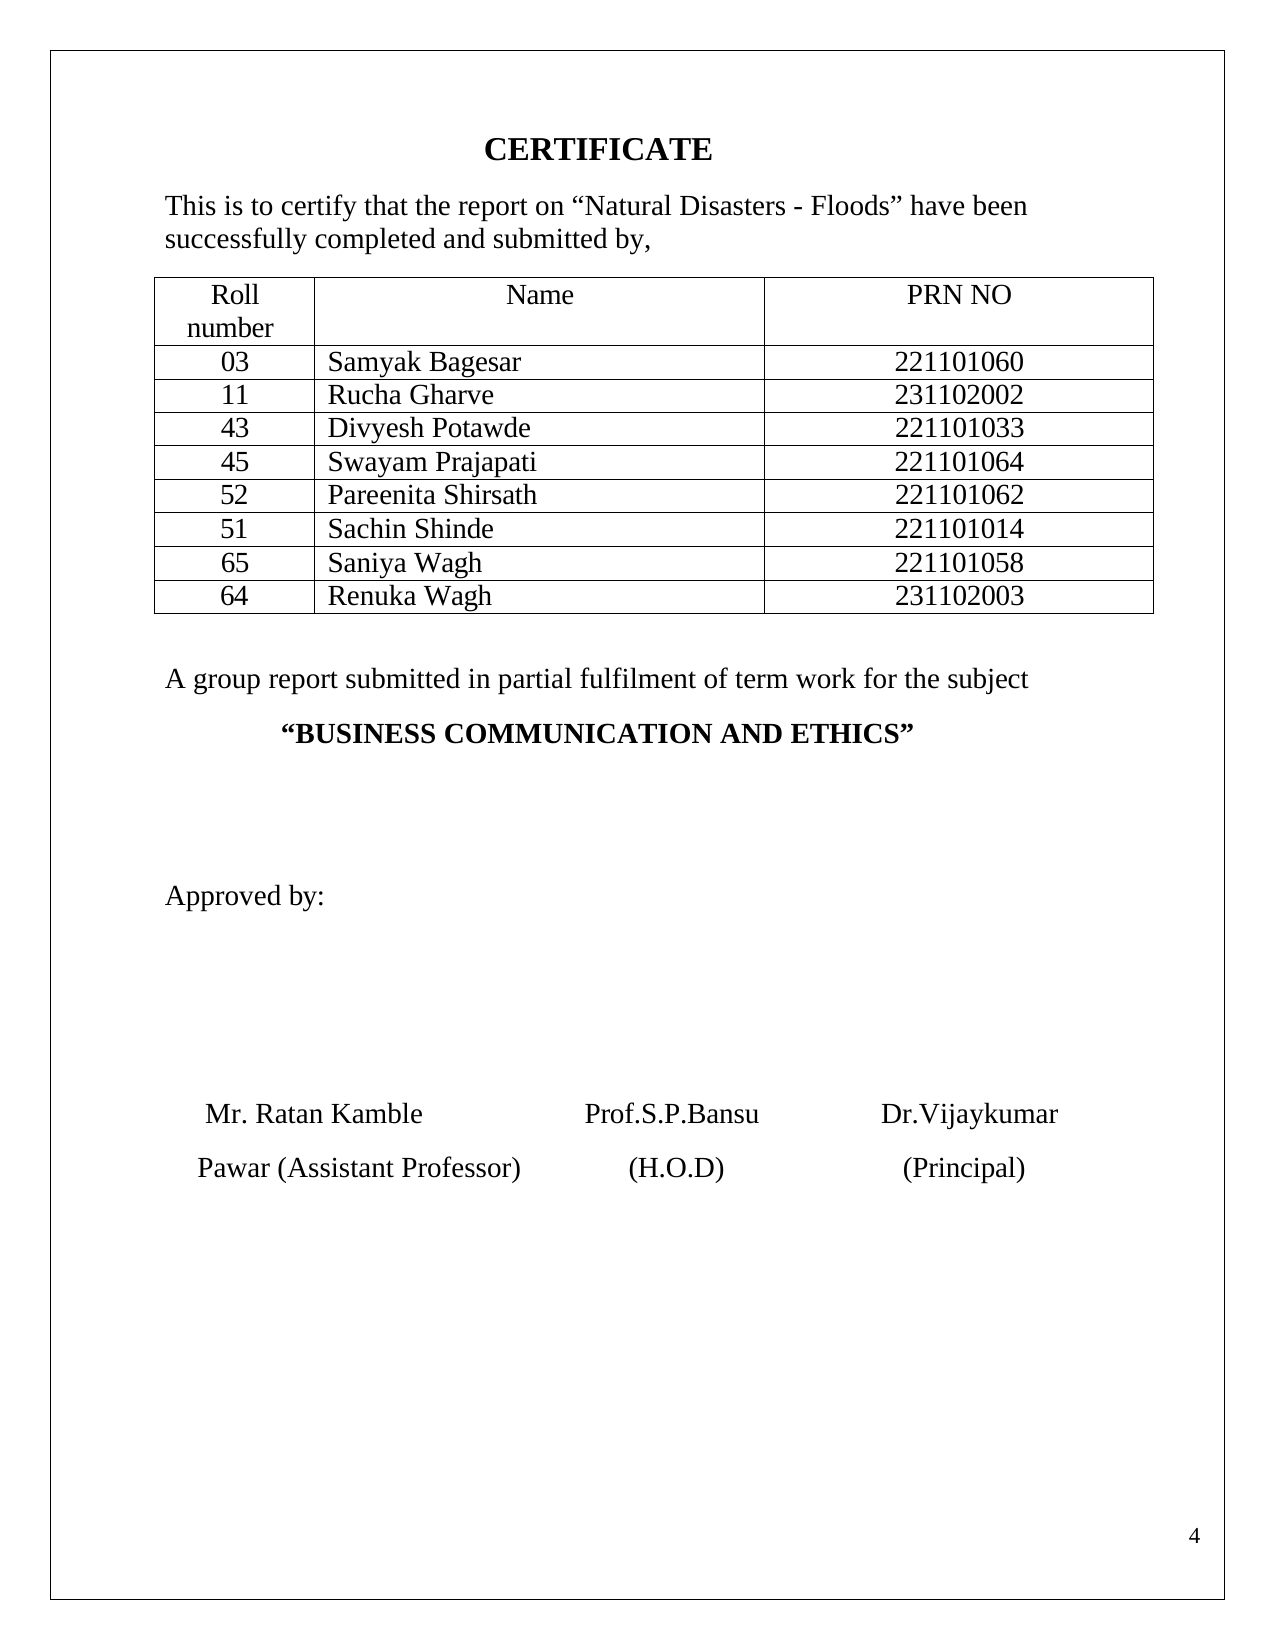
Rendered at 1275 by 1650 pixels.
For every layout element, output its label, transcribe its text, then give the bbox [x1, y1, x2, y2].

subtitle “BUSINESS COMMUNICATION AND ETHICS” [281, 716, 1200, 749]
table_cell Renuka Wagh [315, 581, 764, 613]
table_header Roll number [155, 278, 314, 345]
table_cell Saniya Wagh [315, 547, 764, 579]
table_cell Swayam Prajapati [315, 446, 764, 479]
table_header PRN NO [765, 278, 1153, 345]
table_cell 221101064 [765, 446, 1153, 479]
table_cell 64 [155, 581, 314, 613]
table_cell Sachin Shinde [315, 513, 764, 546]
table_cell Divyesh Potawde [315, 413, 764, 445]
text A group report submitted in partial fulfilment of term work for the subject [164, 661, 1200, 694]
text This is to certify that the report on “Natural Disasters - Floods” have been successfully completed and submitted by, [164, 188, 1074, 255]
table_cell 43 [155, 413, 314, 445]
table_cell 221101058 [765, 547, 1153, 579]
table_cell 231102003 [765, 581, 1153, 613]
table_cell Pareenita Shirsath [315, 480, 764, 512]
table_cell 45 [155, 446, 314, 479]
table_cell 221101060 [765, 346, 1153, 378]
subtitle CERTIFICATE [75, 129, 1122, 168]
table_cell Samyak Bagesar [315, 346, 764, 378]
table_cell 03 [155, 346, 314, 378]
table_cell 51 [155, 513, 314, 546]
table_cell 221101014 [765, 513, 1153, 546]
text Mr. Ratan Kamble Prof.S.P.Bansu Dr.Vijaykumar Pawar (Assistant Professor) (H.O.D) (Principal) [197, 1096, 1074, 1183]
table_cell 52 [155, 480, 314, 512]
table_cell 221101033 [765, 413, 1153, 445]
table_header Name [315, 278, 764, 345]
table_cell 221101062 [765, 480, 1153, 512]
table_cell 11 [155, 380, 314, 412]
table_cell Rucha Gharve [315, 380, 764, 412]
table_cell 231102002 [765, 380, 1153, 412]
text Approved by: [164, 878, 1200, 911]
table_cell 65 [155, 547, 314, 579]
